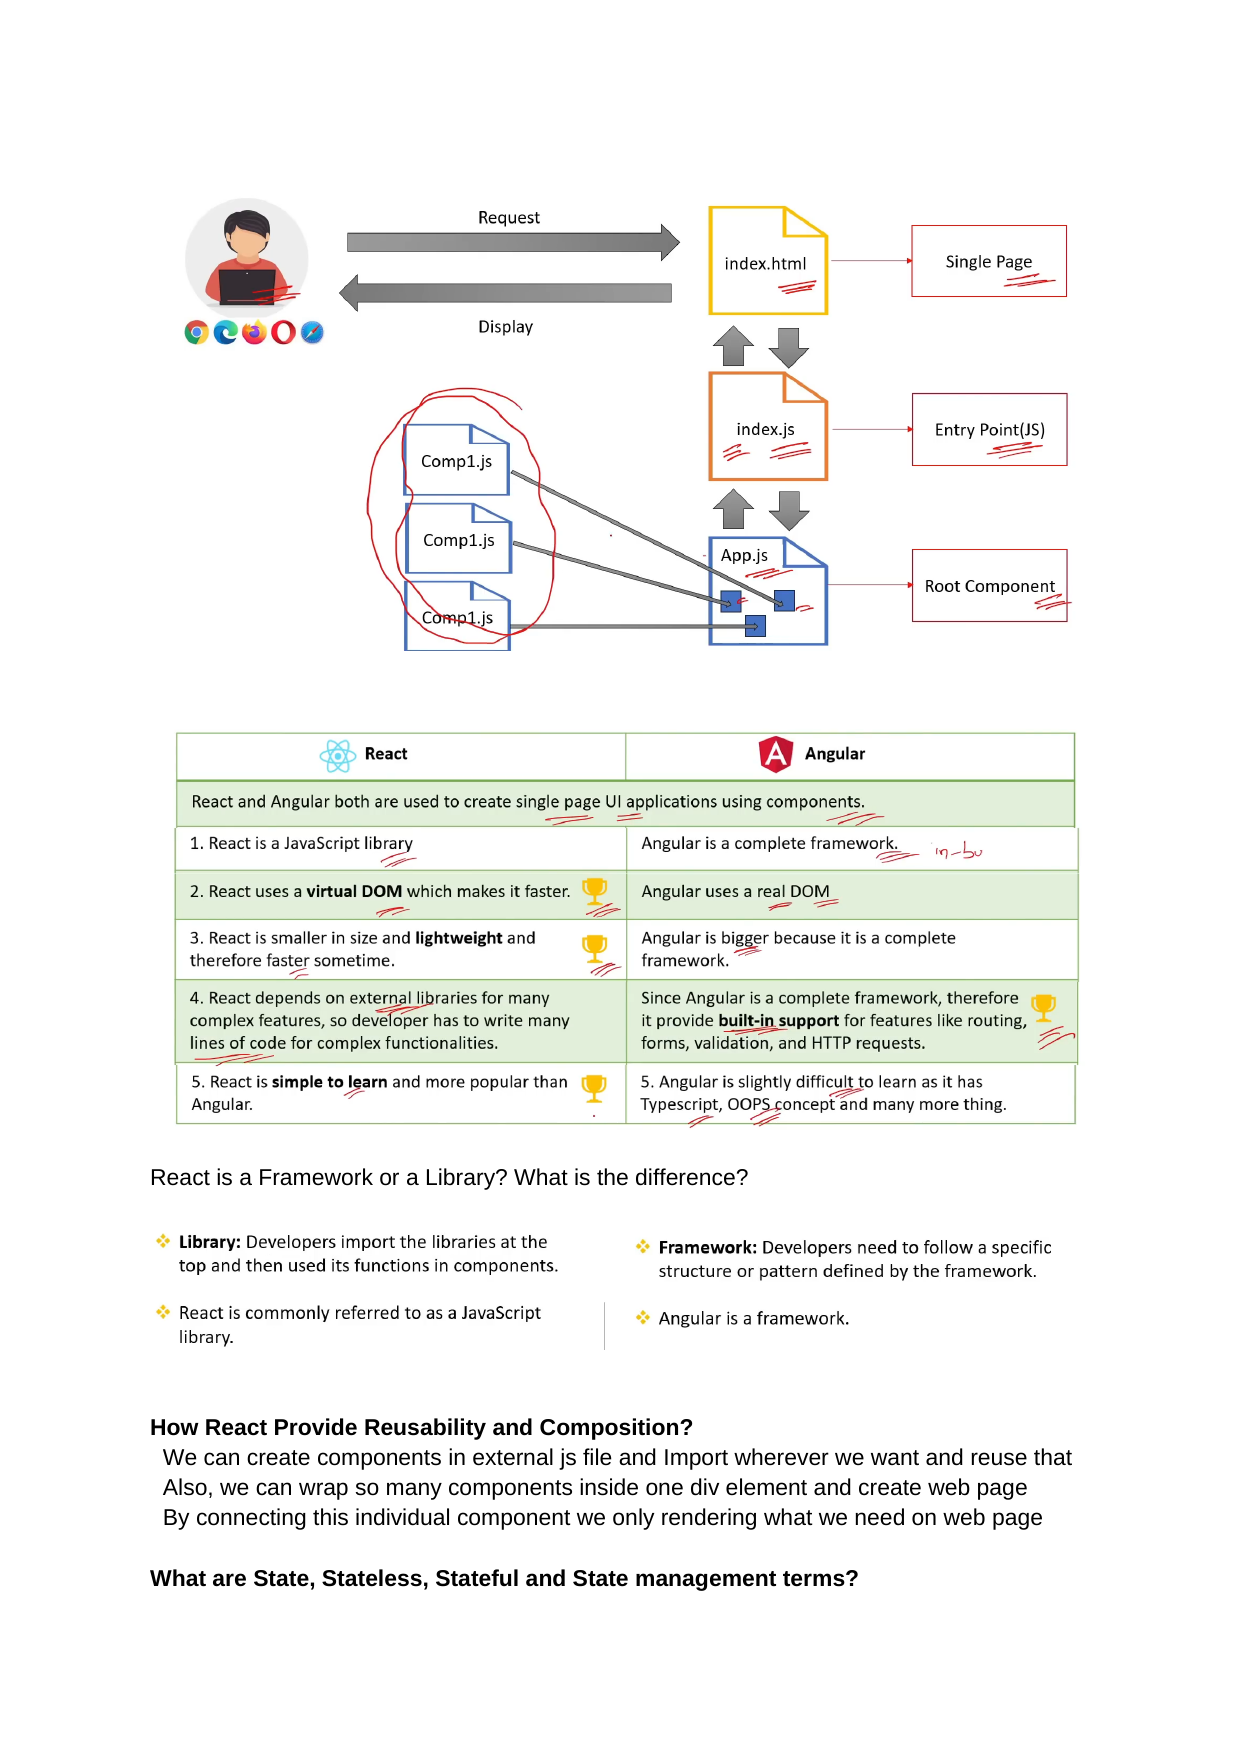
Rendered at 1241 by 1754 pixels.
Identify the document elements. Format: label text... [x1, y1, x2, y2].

text We can create components in external js file and Import wherever we want and reuse that [150, 1444, 1090, 1470]
text What are State, Stateless, Stateful and State management terms? [150, 1565, 1090, 1591]
text How React Provide Reusability and Composition? [150, 1414, 1090, 1440]
picture [150, 715, 1091, 1130]
picture [150, 180, 1091, 651]
text Also, we can wrap so many components inside one div element and create web page [150, 1474, 1090, 1500]
text By connecting this individual component we only rendering what we need on web page [150, 1504, 1090, 1531]
picture [150, 1224, 1091, 1350]
text React is a Framework or a Library? What is the difference? [150, 1164, 1090, 1190]
